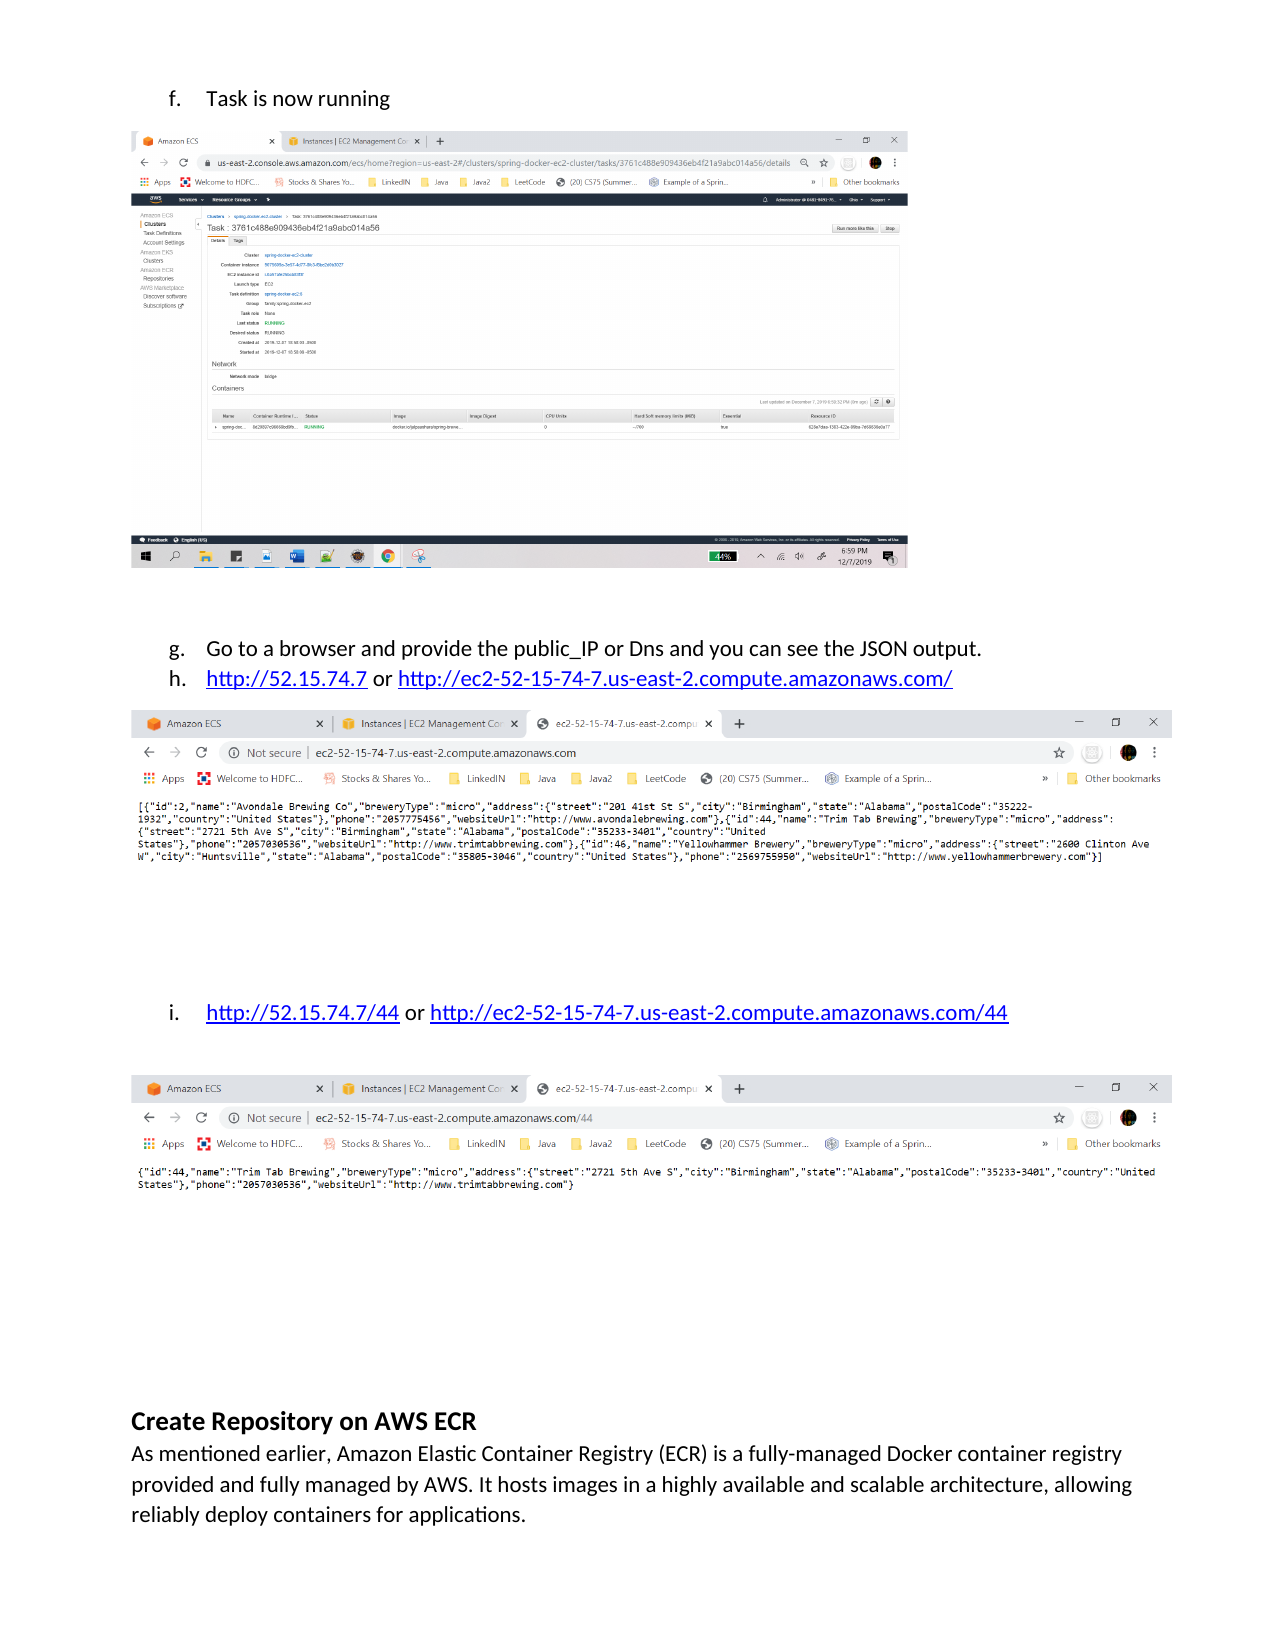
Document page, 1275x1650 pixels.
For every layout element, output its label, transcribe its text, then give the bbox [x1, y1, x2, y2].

text As mentioned earlier, Amazon Elastic Container Registry (ECR) is a fully-managed Docker container registry provided and fully managed by AWS. It hosts images in a highly available and scalable architecture, allowing reliably deploy containers for applications. [131, 1439, 1172, 1528]
list Task is now running [169, 84, 1172, 112]
picture [131, 710, 1172, 980]
list Go to a browser and provide the public_IP or Dns and you can see the JSON output. [169, 634, 1172, 662]
list http://52.15.74.7/44 or http://ec2-52-15-74-7.us-east-2.compute.amazonaws.com/44 [169, 998, 1172, 1026]
subtitle Create Repository on AWS ECR [131, 1404, 1172, 1437]
picture [131, 1075, 1172, 1245]
list http://52.15.74.7 or http://ec2-52-15-74-7.us-east-2.compute.amazonaws.com/ [169, 664, 1172, 692]
picture [131, 131, 908, 568]
